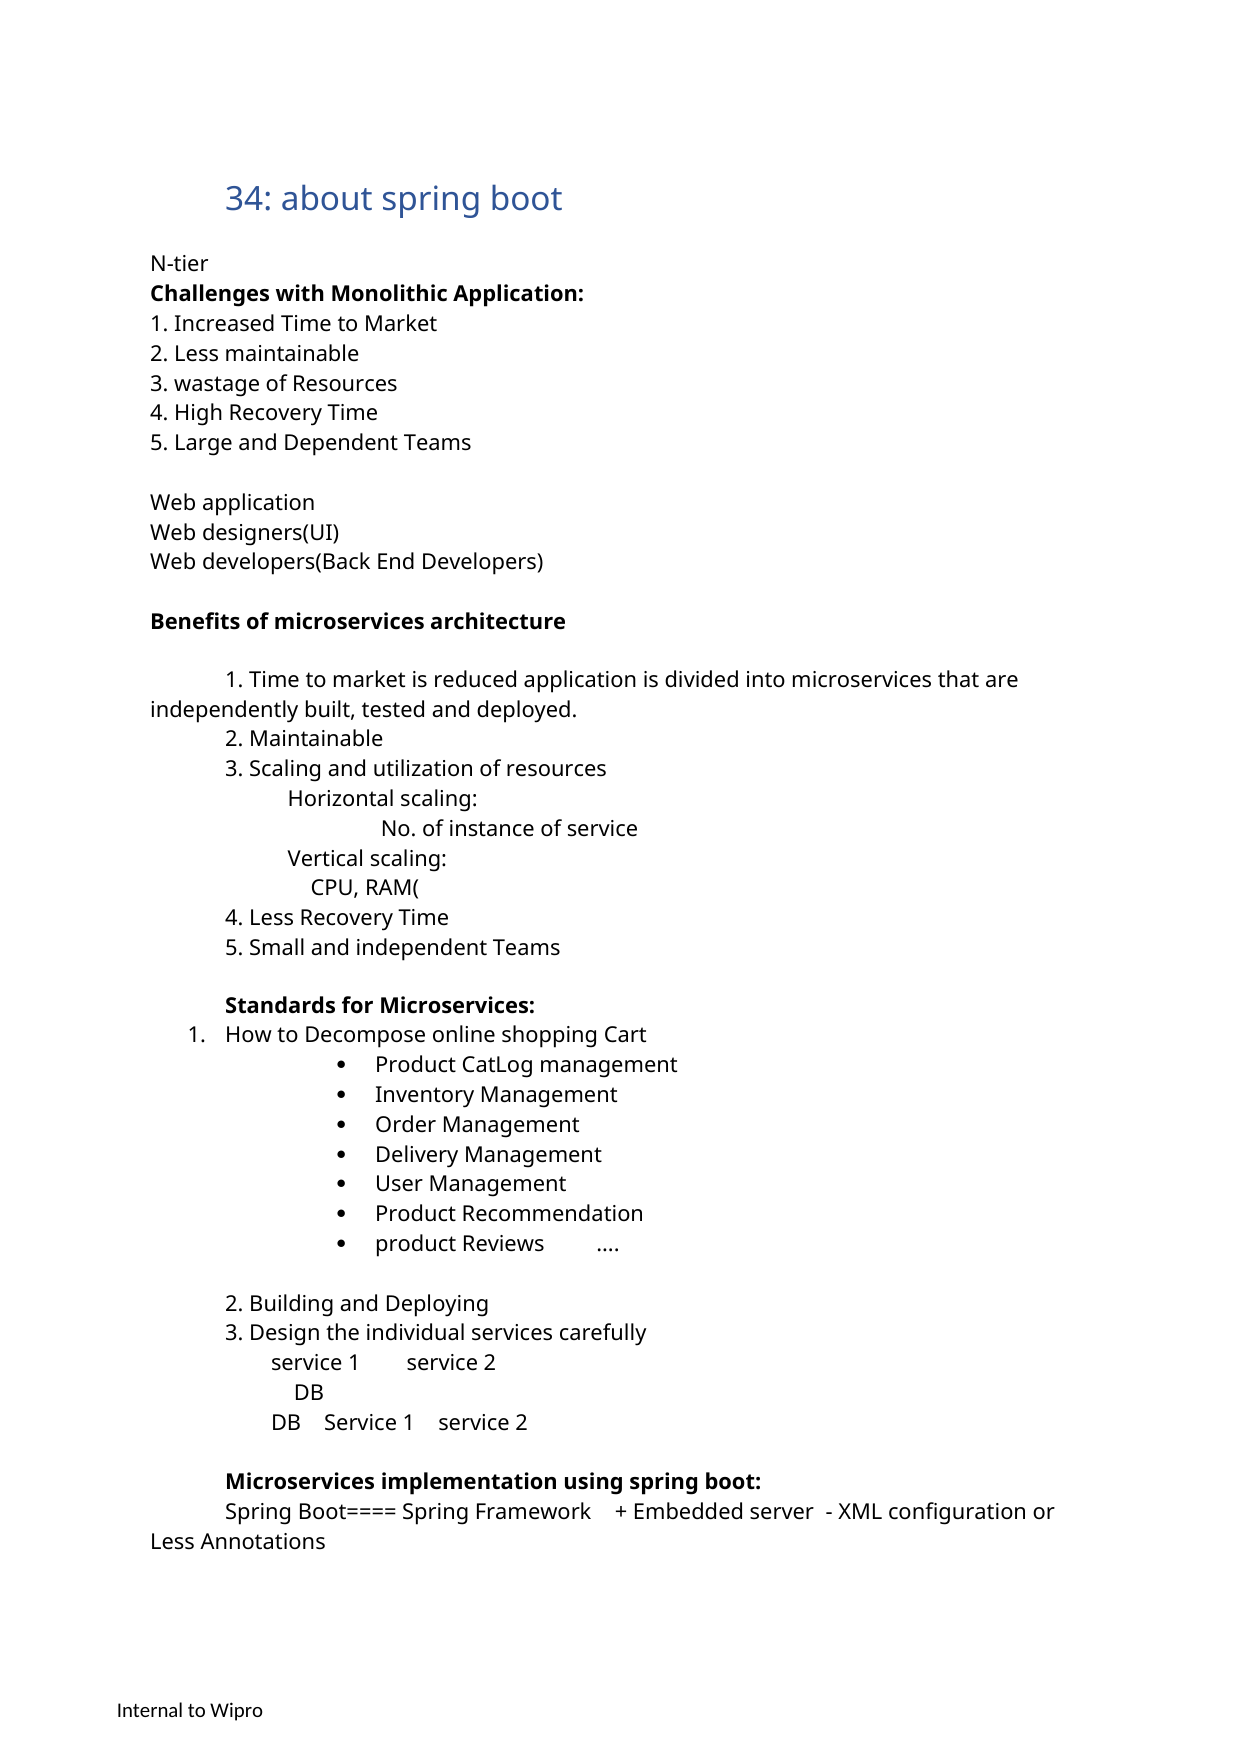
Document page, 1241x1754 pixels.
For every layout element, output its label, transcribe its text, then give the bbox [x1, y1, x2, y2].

list Product Recommendation [337, 1198, 1090, 1228]
subtitle 34: about spring boot [150, 175, 1090, 220]
list Product CatLog management [337, 1049, 1090, 1079]
text service 1 service 2 [150, 1347, 1090, 1377]
list Inventory Management [337, 1079, 1090, 1109]
text 2. Building and Deploying [150, 1288, 1090, 1317]
text Spring Boot==== Spring Framework + Embedded server - XML configuration or Less Annotations [150, 1496, 1090, 1556]
text 2. Maintainable [150, 723, 1090, 753]
text Standards for Microservices: [150, 990, 1090, 1019]
text 4. Less Recovery Time 5. Small and independent Teams [225, 902, 1090, 962]
text DB [150, 1377, 1090, 1407]
list How to Decompose online shopping Cart [187, 1019, 1090, 1049]
list User Management [337, 1168, 1090, 1198]
list Order Management [337, 1109, 1090, 1139]
text Challenges with Monolithic Application: 1. Increased Time to Market 2. Less maintainable 3. wastage of Resources 4. High Recovery Time 5. Large and Dependent Teams [150, 278, 1090, 457]
list product Reviews .... [337, 1228, 1090, 1258]
text Web application Web designers(UI) Web developers(Back End Developers) [150, 457, 1090, 576]
text Benefits of microservices architecture [150, 576, 1090, 664]
text N-tier [150, 248, 1090, 278]
list Delivery Management [337, 1139, 1090, 1168]
text Microservices implementation using spring boot: [150, 1466, 1090, 1496]
text DB Service 1 service 2 [150, 1407, 1090, 1437]
text 3. Design the individual services carefully [150, 1317, 1090, 1347]
text 1. Time to market is reduced application is divided into microservices that are independently built, tested and deployed. [150, 664, 1090, 723]
text 3. Scaling and utilization of resources Horizontal scaling: No. of instance of service Vertical scaling: CPU, RAM( [225, 753, 1090, 902]
